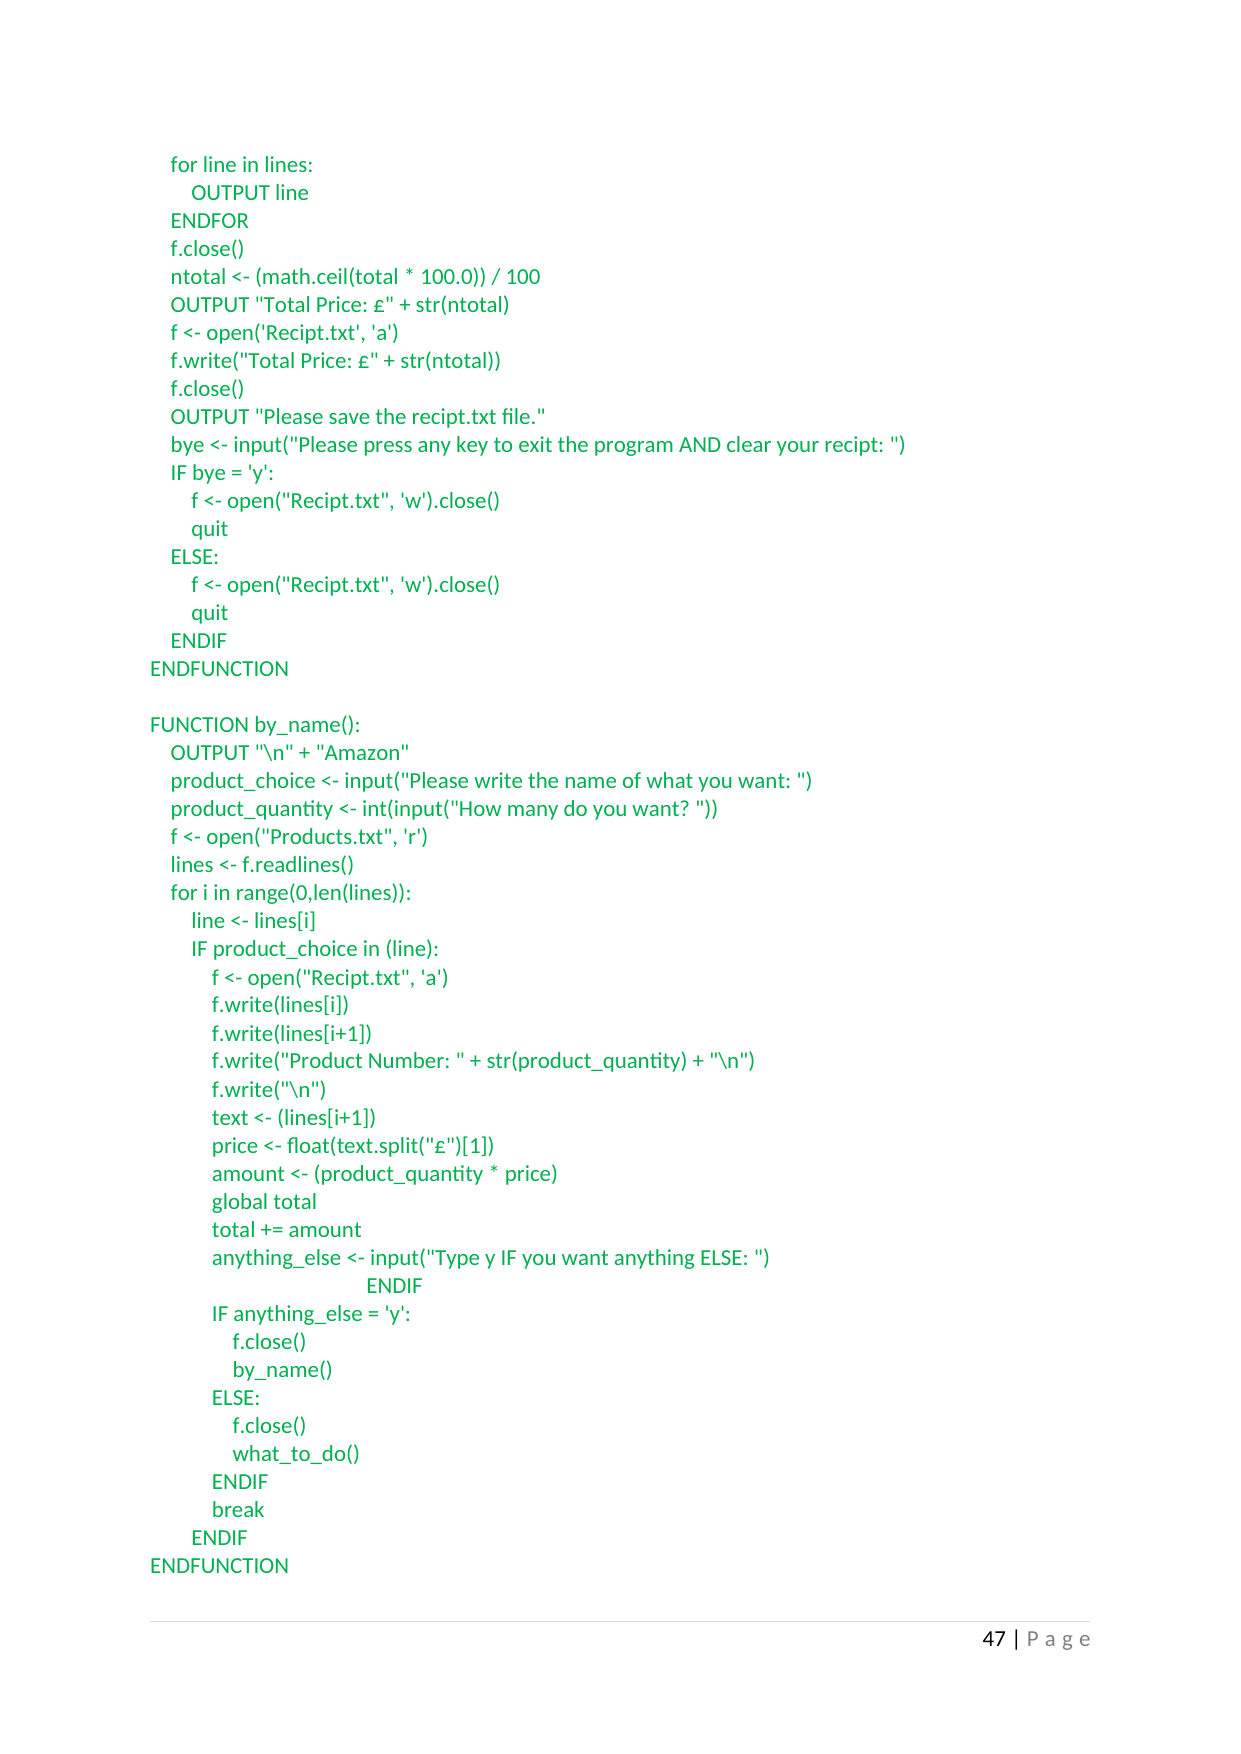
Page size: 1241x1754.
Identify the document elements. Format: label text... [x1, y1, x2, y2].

text OUTPUT "\n" + "Amazon" [150, 738, 1090, 766]
text OUTPUT "Please save the recipt.txt file." [150, 402, 1090, 430]
text for line in lines: [150, 150, 1090, 178]
text f <- open("Recipt.txt", 'w').close() [150, 486, 1090, 514]
text price <- float(text.split("£")[1]) [150, 1131, 1090, 1159]
text f.write("Total Price: £" + str(ntotal)) [150, 346, 1090, 374]
text for i in range(0,len(lines)): [150, 878, 1090, 907]
text f.write("\n") [150, 1075, 1090, 1103]
text f <- open("Products.txt", 'r') [150, 822, 1090, 851]
text total += amount [150, 1215, 1090, 1243]
text text <- (lines[i+1]) [150, 1103, 1090, 1131]
text FUNCTION by_name(): [150, 710, 1090, 738]
text f.close() [150, 234, 1090, 262]
text ENDIF [150, 1523, 1090, 1551]
text global total [150, 1187, 1090, 1215]
text OUTPUT line [150, 178, 1090, 206]
text anything_else <- input("Type y IF you want anything ELSE: ") [150, 1243, 1090, 1271]
text ELSE: [150, 542, 1090, 570]
text f.close() [150, 374, 1090, 402]
text f.close() [150, 1327, 1090, 1355]
text what_to_do() [150, 1439, 1090, 1467]
text product_choice <- input("Please write the name of what you want: ") [150, 766, 1090, 794]
text ENDIF [150, 1271, 1090, 1299]
text break [150, 1495, 1090, 1523]
text ENDIF [150, 1467, 1090, 1495]
text OUTPUT "Total Price: £" + str(ntotal) [150, 290, 1090, 318]
text f <- open("Recipt.txt", 'w').close() [150, 570, 1090, 598]
text IF product_choice in (line): [150, 934, 1090, 963]
text ENDFUNCTION [150, 654, 1090, 682]
text ENDIF [150, 626, 1090, 654]
text lines <- f.readlines() [150, 851, 1090, 878]
text quit [150, 514, 1090, 542]
text ENDFOR [150, 206, 1090, 234]
text bye <- input("Please press any key to exit the program AND clear your recipt: ") [150, 430, 1090, 458]
text ntotal <- (math.ceil(total * 100.0)) / 100 [150, 262, 1090, 290]
text by_name() [150, 1355, 1090, 1383]
text f <- open('Recipt.txt', 'a') [150, 318, 1090, 346]
text product_quantity <- int(input("How many do you want? ")) [150, 794, 1090, 822]
text f.write("Product Number: " + str(product_quantity) + "\n") [150, 1047, 1090, 1075]
text f.close() [150, 1411, 1090, 1439]
text f <- open("Recipt.txt", 'a') [150, 963, 1090, 991]
text ENDFUNCTION [150, 1551, 1090, 1579]
text IF bye = 'y': [150, 458, 1090, 486]
text ELSE: [150, 1383, 1090, 1411]
text quit [150, 598, 1090, 626]
text amount <- (product_quantity * price) [150, 1159, 1090, 1187]
text f.write(lines[i]) [150, 991, 1090, 1019]
text IF anything_else = 'y': [150, 1299, 1090, 1327]
text f.write(lines[i+1]) [150, 1019, 1090, 1047]
text line <- lines[i] [150, 907, 1090, 934]
